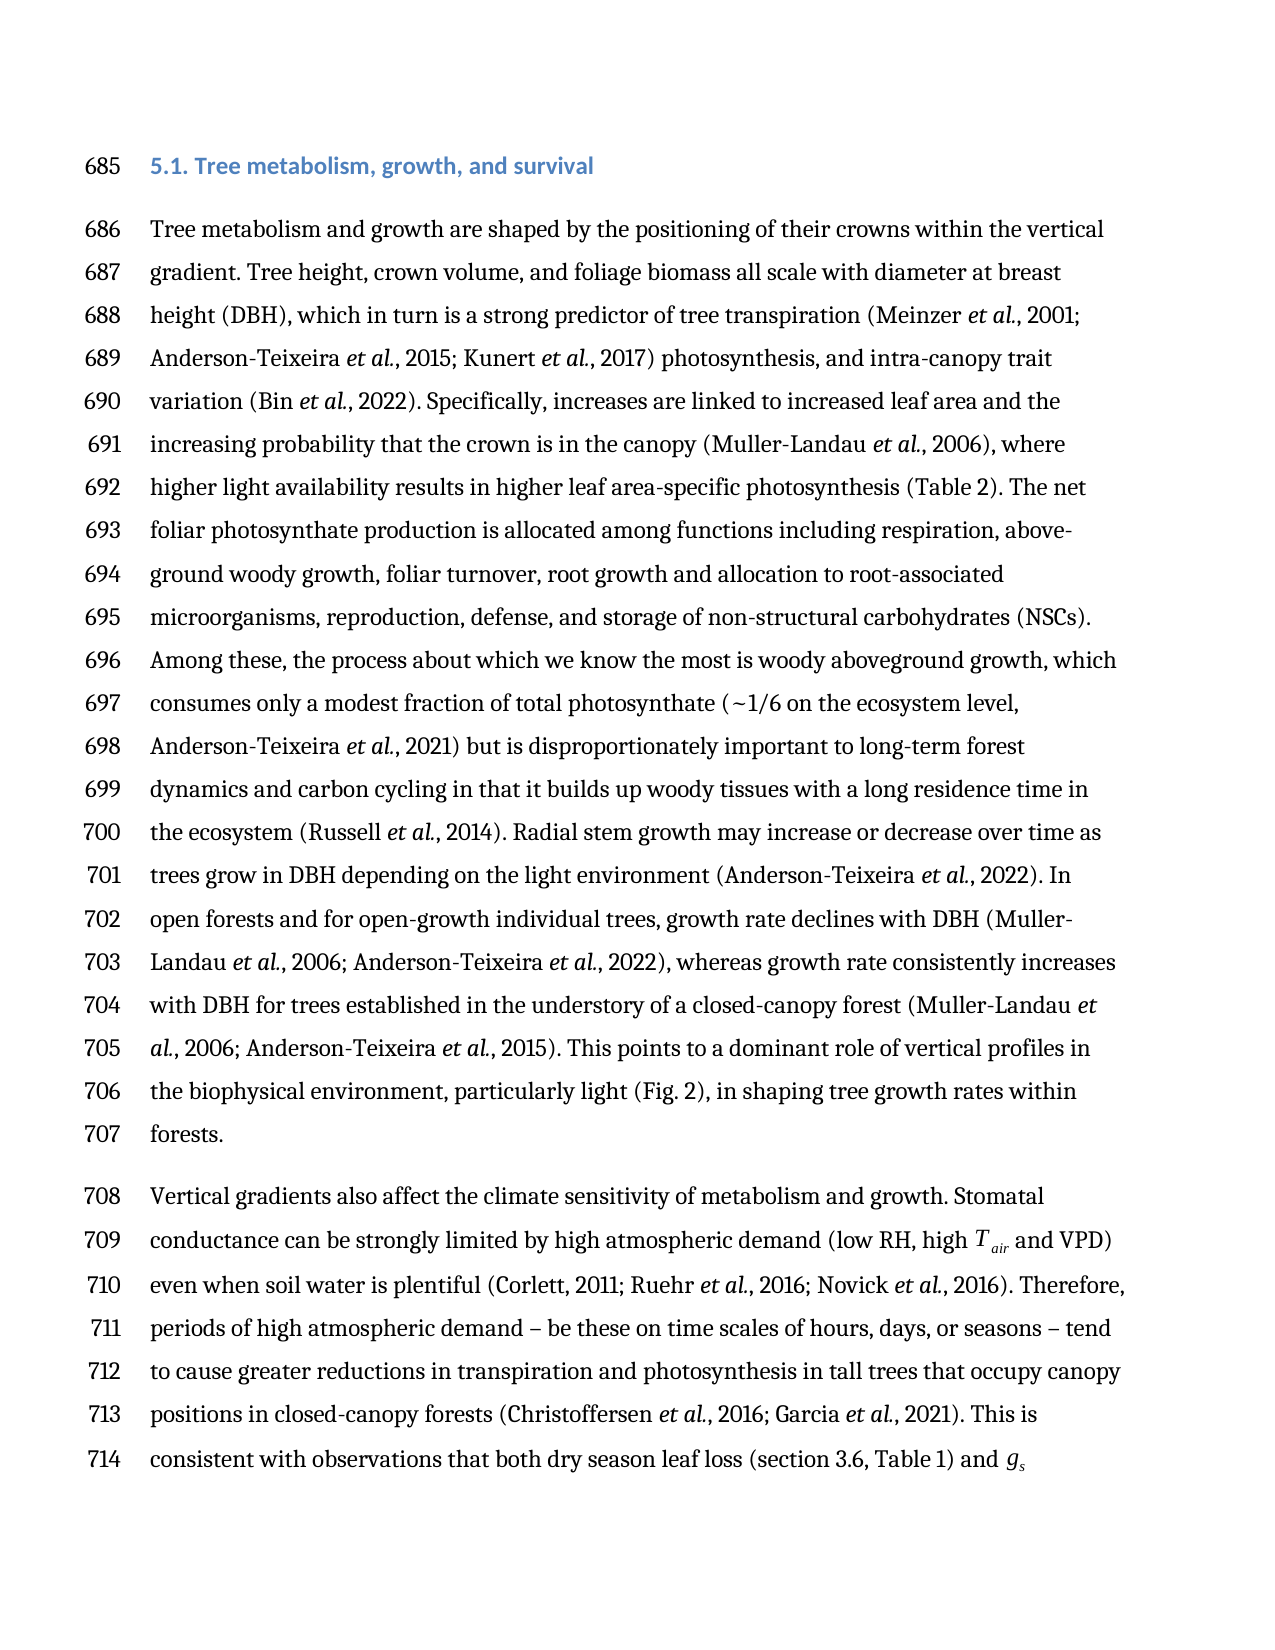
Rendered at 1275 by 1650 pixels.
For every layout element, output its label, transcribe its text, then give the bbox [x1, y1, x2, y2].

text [150, 1182, 1125, 1475]
subtitle 5.1. Tree metabolism, growth, and survival [150, 150, 1125, 181]
text Tree metabolism and growth are shaped by the positioning of their crowns within the vertical gradient. Tree height, crown volume, and foliage biomass all scale with diameter at breast height (DBH), which in turn is a strong predictor of tree transpiration (Meinzer et al., 2001; Anderson-Teixeira et al., 2015; Kunert et al., 2017) photosynthesis, and intra-canopy trait variation (Bin et al., 2022). Specifically, increases are linked to increased leaf area and the increasing probability that the crown is in the canopy (Muller-Landau et al., 2006), where higher light availability results in higher leaf area-specific photosynthesis (Table 2). The net foliar photosynthate production is allocated among functions including respiration, above-ground woody growth, foliar turnover, root growth and allocation to root-associated microorganisms, reproduction, defense, and storage of non-structural carbohydrates (NSCs). Among these, the process about which we know the most is woody aboveground growth, which consumes only a modest fraction of total photosynthate (~1/6 on the ecosystem level, Anderson-Teixeira et al., 2021) but is disproportionately important to long-term forest dynamics and carbon cycling in that it builds up woody tissues with a long residence time in the ecosystem (Russell et al., 2014). Radial stem growth may increase or decrease over time as trees grow in DBH depending on the light environment (Anderson-Teixeira et al., 2022). In open forests and for open-growth individual trees, growth rate declines with DBH (Muller-Landau et al., 2006; Anderson-Teixeira et al., 2022), whereas growth rate consistently increases with DBH for trees established in the understory of a closed-canopy forest (Muller-Landau et al., 2006; Anderson-Teixeira et al., 2015). This points to a dominant role of vertical profiles in the biophysical environment, particularly light (Fig. 2), in shaping tree growth rates within forests. [150, 214, 1125, 1149]
